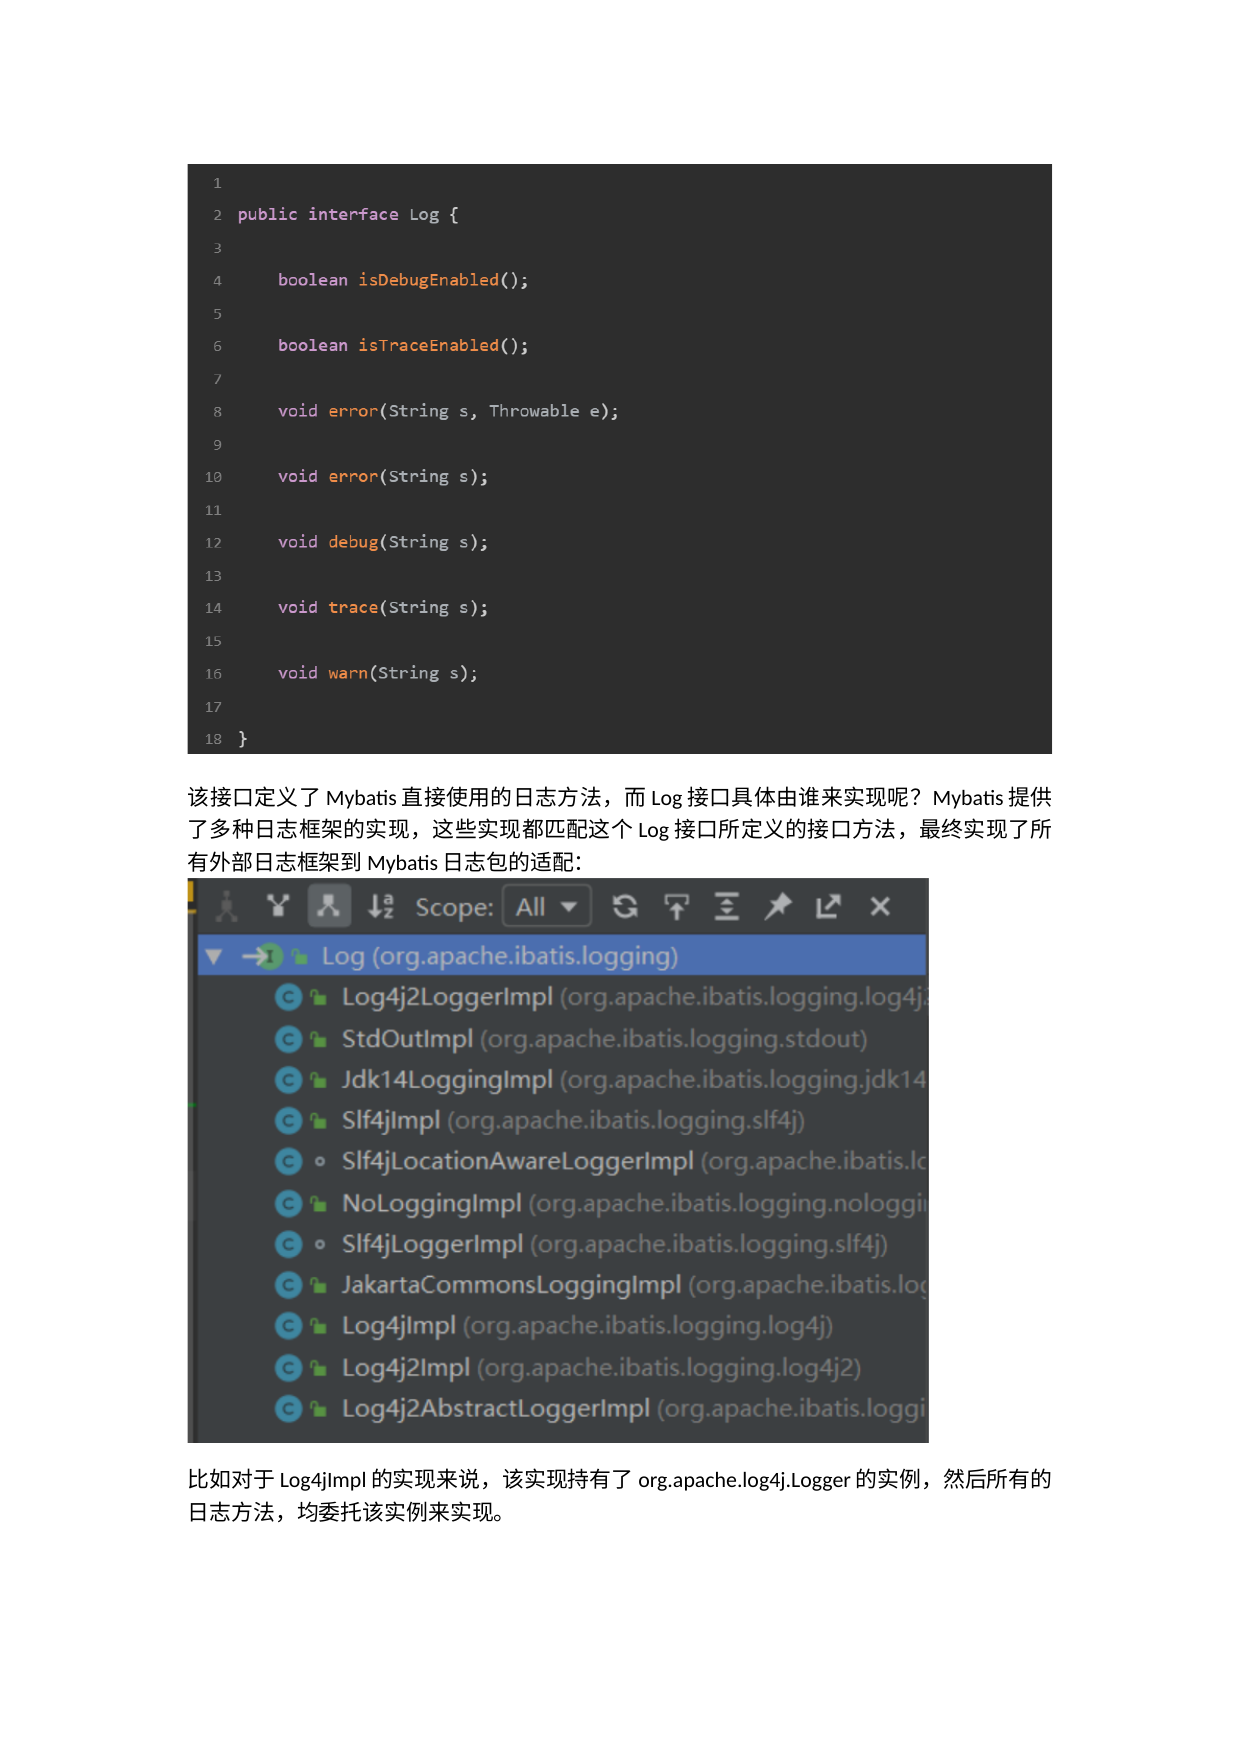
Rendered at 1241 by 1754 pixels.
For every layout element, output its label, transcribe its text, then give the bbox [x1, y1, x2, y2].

picture [187, 162, 1053, 754]
text 该接口定义了Mybatis直接使用的日志方法，而Log接口具体由谁来实现呢？Mybatis提供了多种日志框架的实现，这些实现都匹配这个Log接口所定义的接口方法，最终实现了所有外部日志框架到Mybatis日志包的适配： [187, 779, 1053, 877]
text 比如对于Log4jImpl的实现来说，该实现持有了org.apache.log4j.Logger的实例，然后所有的日志方法，均委托该实例来实现。 [187, 1462, 1053, 1527]
picture [187, 877, 932, 1443]
